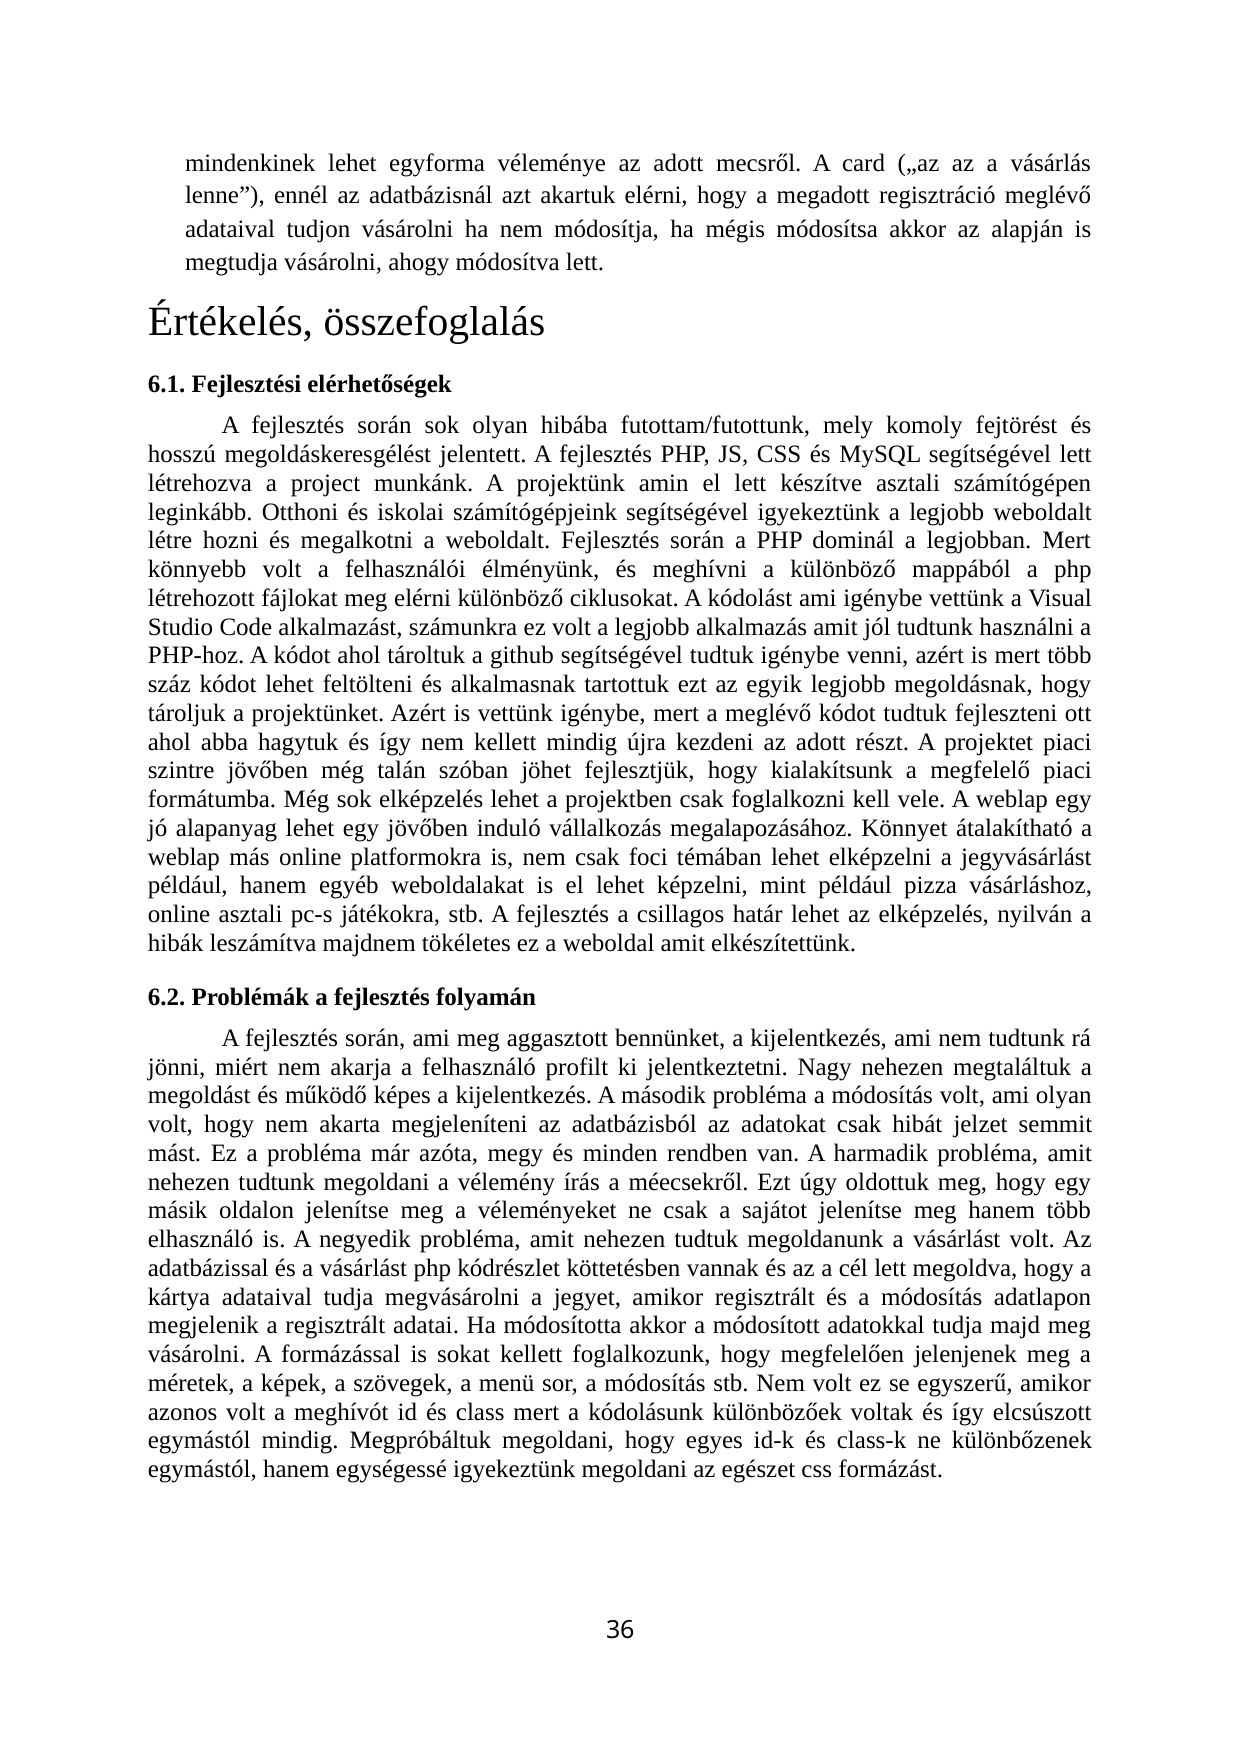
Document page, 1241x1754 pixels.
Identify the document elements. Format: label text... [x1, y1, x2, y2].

subtitle Értékelés, összefoglalás [148, 296, 1093, 344]
subtitle 6.1. Fejlesztési elérhetőségek [148, 369, 1093, 398]
text A fejlesztés során sok olyan hibába futottam/futottunk, mely komoly fejtörést és hosszú megoldáskeresgélést jelentett. A fejlesztés PHP, JS, CSS és MySQL segítségével lett létrehozva a project munkánk. A projektünk amin el lett készítve asztali számítógépen leginkább. Otthoni és iskolai számítógépjeink segítségével igyekeztünk a legjobb weboldalt létre hozni és megalkotni a weboldalt. Fejlesztés során a PHP dominál a legjobban. Mert könnyebb volt a felhasználói élményünk, és meghívni a különböző mappából a php létrehozott fájlokat meg elérni különböző ciklusokat. A kódolást ami igénybe vettünk a Visual Studio Code alkalmazást, számunkra ez volt a legjobb alkalmazás amit jól tudtunk használni a PHP-hoz. A kódot ahol tároltuk a github segítségével tudtuk igénybe venni, azért is mert több száz kódot lehet feltölteni és alkalmasnak tartottuk ezt az egyik legjobb megoldásnak, hogy tároljuk a projektünket. Azért is vettünk igénybe, mert a meglévő kódot tudtuk fejleszteni ott ahol abba hagytuk és így nem kellett mindig újra kezdeni az adott részt. A projektet piaci szintre jövőben még talán szóban jöhet fejlesztjük, hogy kialakítsunk a megfelelő piaci formátumba. Még sok elképzelés lehet a projektben csak foglalkozni kell vele. A weblap egy jó alapanyag lehet egy jövőben induló vállalkozás megalapozásához. Könnyet átalakítható a weblap más online platformokra is, nem csak foci témában lehet elképzelni a jegyvásárlást például, hanem egyéb weboldalakat is el lehet képzelni, mint például pizza vásárláshoz, online asztali pc-s játékokra, stb. A fejlesztés a csillagos határ lehet az elképzelés, nyilván a hibák leszámítva majdnem tökéletes ez a weboldal amit elkészítettünk. [148, 411, 1093, 957]
subtitle 6.2. Problémák a fejlesztés folyamán [148, 982, 1093, 1011]
text A fejlesztés során, ami meg aggasztott bennünket, a kijelentkezés, ami nem tudtunk rá jönni, miért nem akarja a felhasználó profilt ki jelentkeztetni. Nagy nehezen megtaláltuk a megoldást és működő képes a kijelentkezés. A második probléma a módosítás volt, ami olyan volt, hogy nem akarta megjeleníteni az adatbázisból az adatokat csak hibát jelzet semmit mást. Ez a probléma már azóta, megy és minden rendben van. A harmadik probléma, amit nehezen tudtunk megoldani a vélemény írás a méecsekről. Ezt úgy oldottuk meg, hogy egy másik oldalon jelenítse meg a véleményeket ne csak a sajátot jelenítse meg hanem több elhasználó is. A negyedik probléma, amit nehezen tudtuk megoldanunk a vásárlást volt. Az adatbázissal és a vásárlást php kódrészlet köttetésben vannak és az a cél lett megoldva, hogy a kártya adataival tudja megvásárolni a jegyet, amikor regisztrált és a módosítás adatlapon megjelenik a regisztrált adatai. Ha módosította akkor a módosított adatokkal tudja majd meg vásárolni. A formázással is sokat kellett foglalkozunk, hogy megfelelően jelenjenek meg a méretek, a képek, a szövegek, a menü sor, a módosítás stb. Nem volt ez se egyszerű, amikor azonos volt a meghívót id és class mert a kódolásunk különbözőek voltak és így elcsúszott egymástól mindig. Megpróbáltuk megoldani, hogy egyes id-k és class-k ne különbőzenek egymástól, hanem egységessé igyekeztünk megoldani az egészet css formázást. [148, 1023, 1093, 1483]
